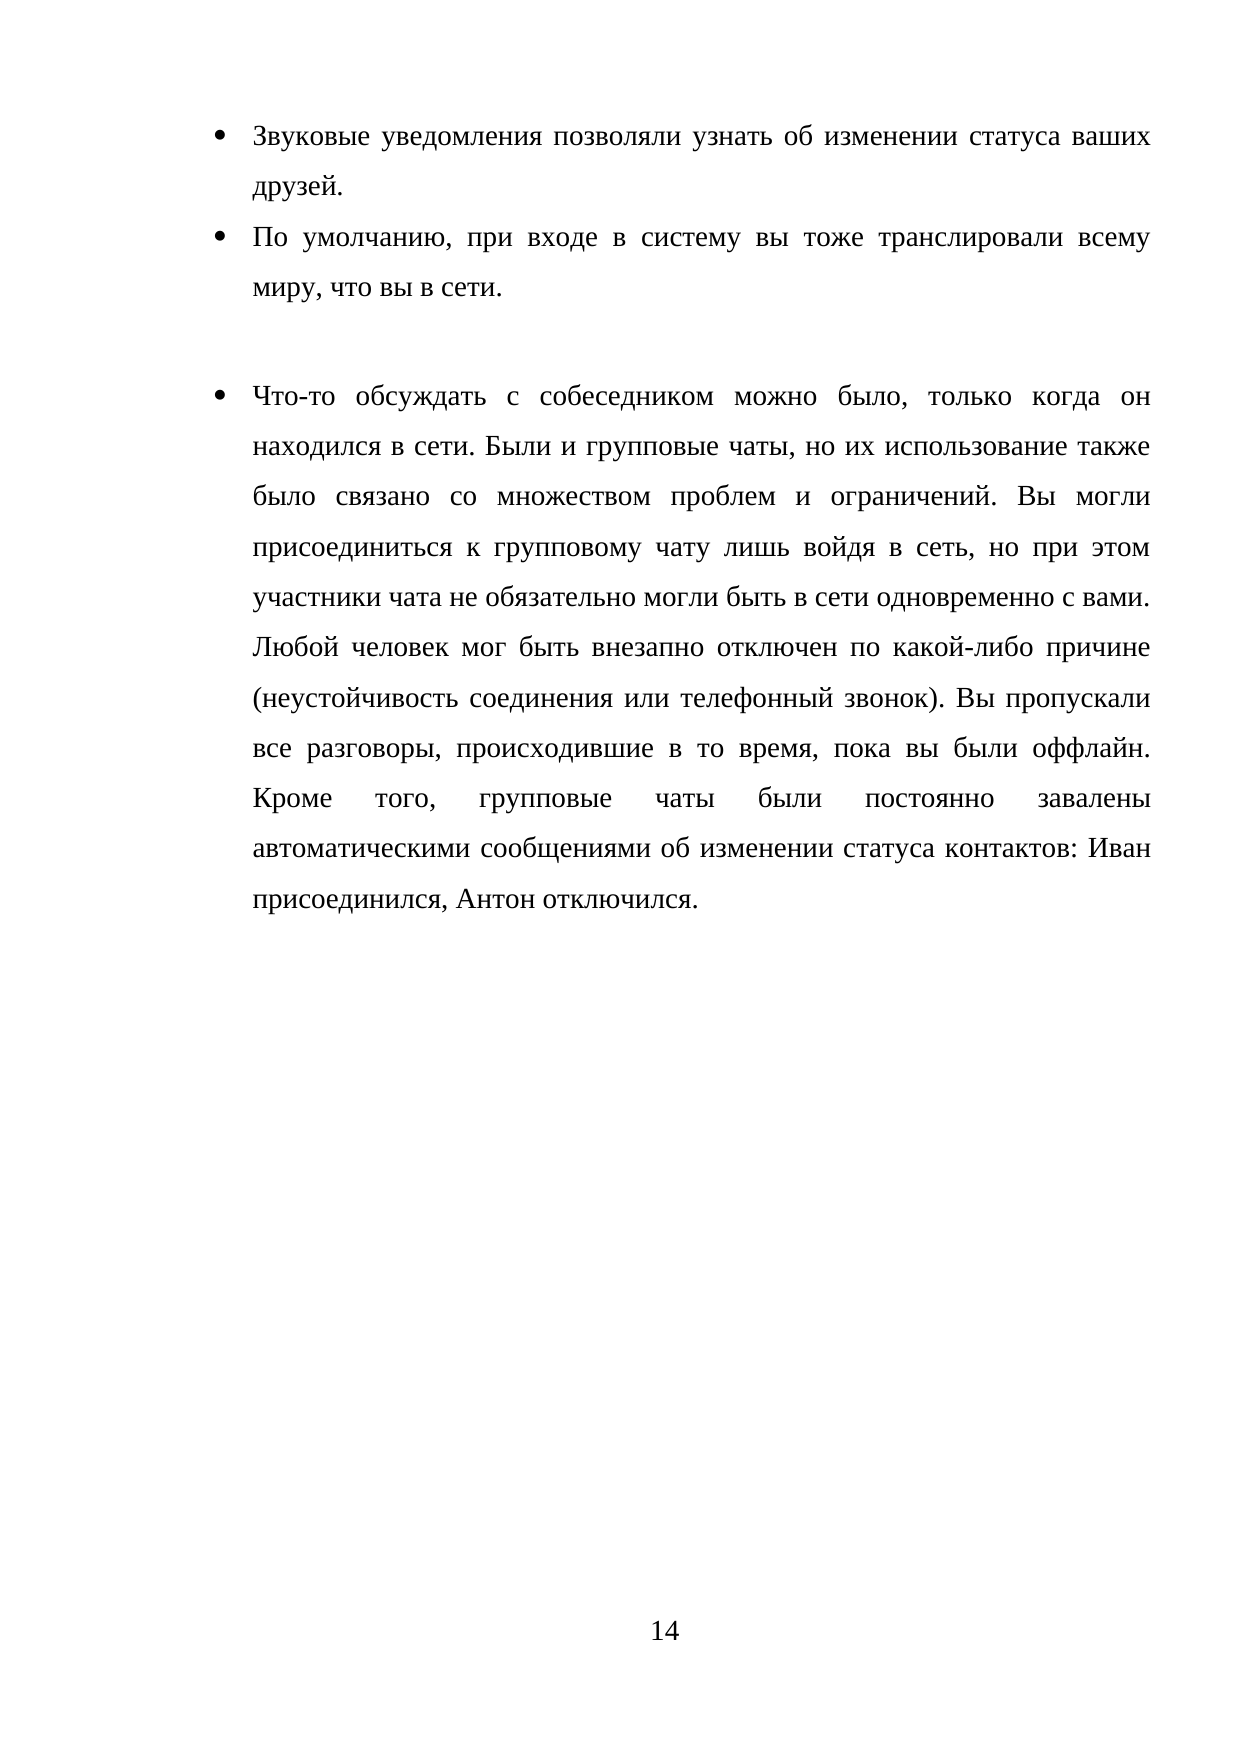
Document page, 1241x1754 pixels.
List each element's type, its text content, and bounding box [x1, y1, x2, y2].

list Что-то обсуждать с собеседником можно было, только когда он находился в сети. Были и групповые чаты, но их использование также было связано со множеством проблем и ограничений. Вы могли присоединиться к групповому чату лишь войдя в сеть, но при этом участники чата не обязательно могли быть в сети одновременно с вами. Любой человек мог быть внезапно отключен по какой-либо причине (неустойчивость соединения или телефонный звонок). Вы пропускали все разговоры, происходившие в то время, пока вы были оффлайн. Кроме того, групповые чаты были постоянно завалены автоматическими сообщениями об изменении статуса контактов: Иван присоединился, Антон отключился. [215, 378, 1152, 914]
list По умолчанию, при входе в систему вы тоже транслировали всему миру, что вы в сети. [215, 219, 1152, 303]
list Звуковые уведомления позволяли узнать об изменении статуса ваших друзей. [215, 118, 1152, 202]
